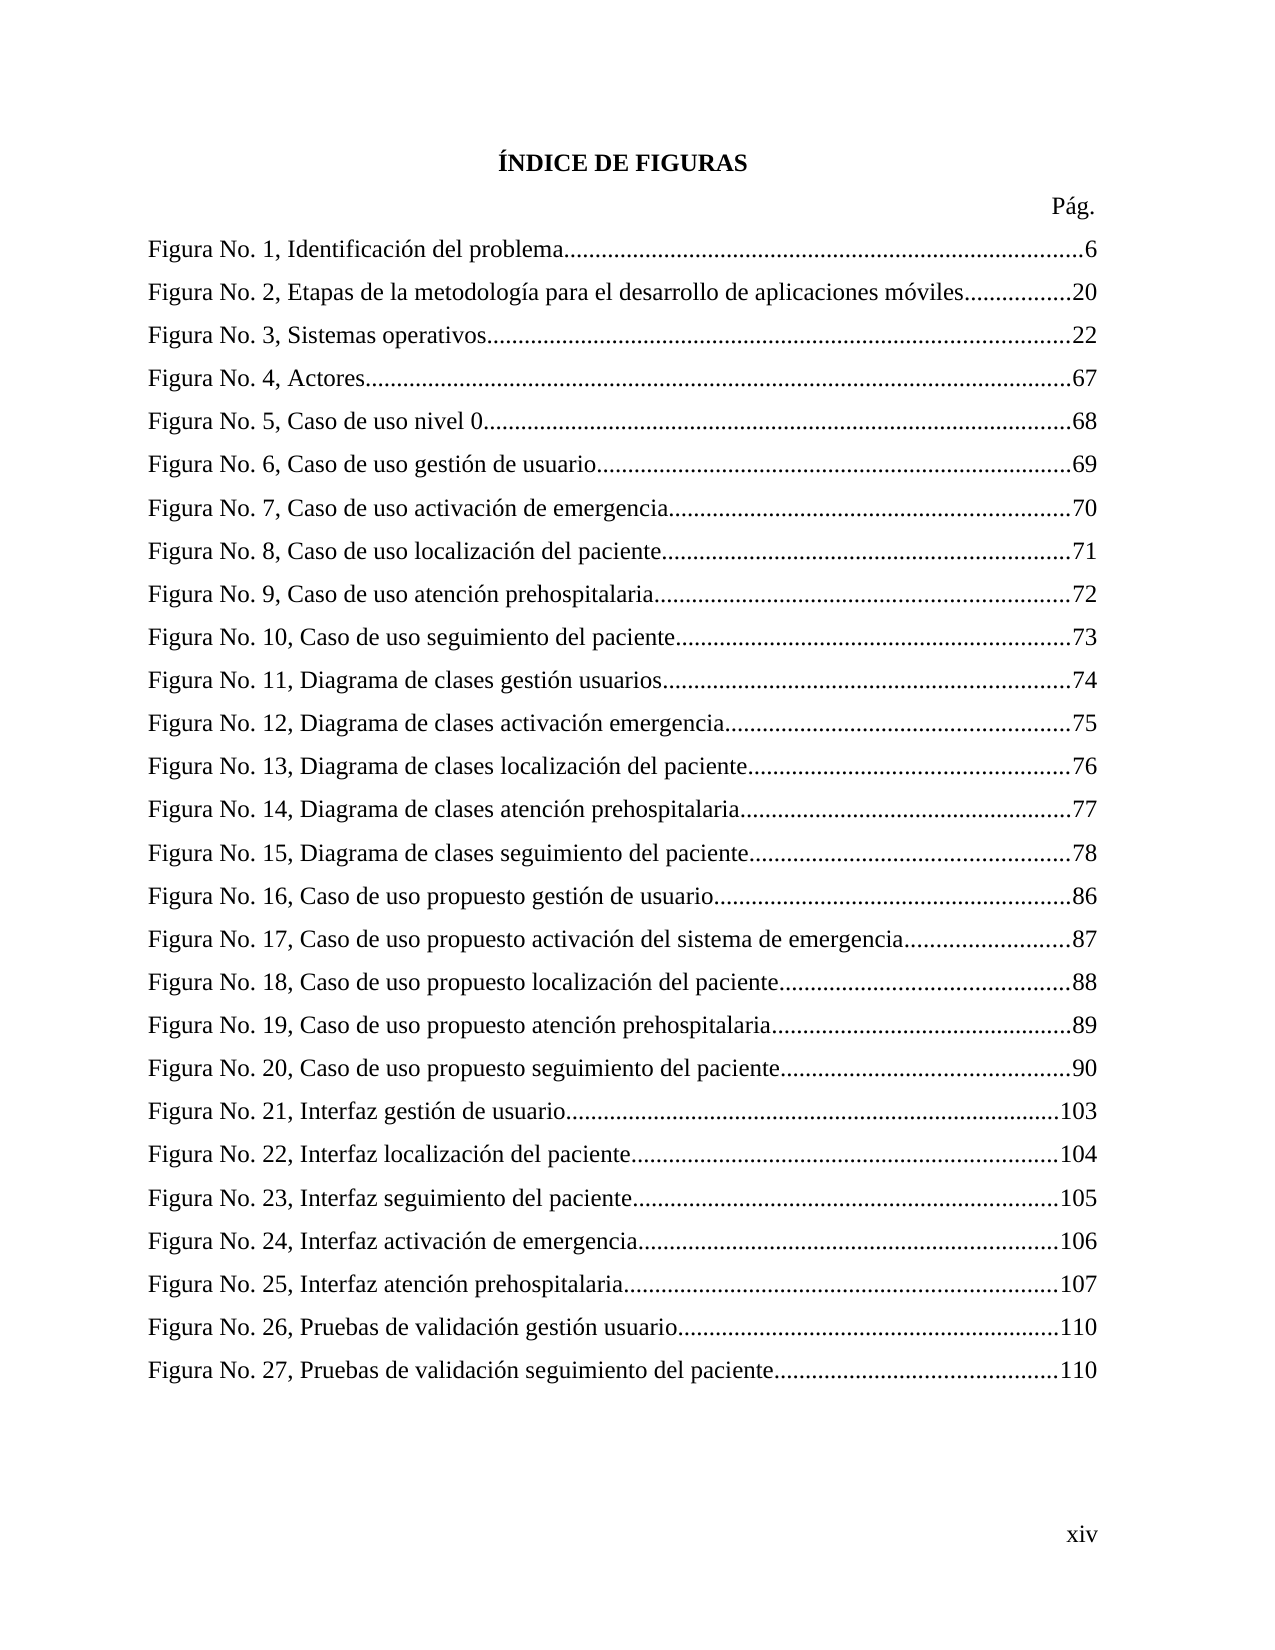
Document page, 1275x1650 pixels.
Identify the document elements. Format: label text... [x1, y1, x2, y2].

text Figura No. 20, Caso de uso propuesto seguimiento del paciente 90 [148, 1053, 1098, 1082]
text Figura No. 7, Caso de uso activación de emergencia 70 [148, 493, 1098, 521]
text Figura No. 22, Interfaz localización del paciente 104 [148, 1139, 1098, 1168]
text Figura No. 10, Caso de uso seguimiento del paciente 73 [148, 622, 1098, 651]
text Figura No. 5, Caso de uso nivel 0 68 [148, 406, 1098, 435]
text Figura No. 27, Pruebas de validación seguimiento del paciente 110 [148, 1355, 1098, 1384]
text Figura No. 12, Diagrama de clases activación emergencia 75 [148, 708, 1098, 737]
text Figura No. 2, Etapas de la metodología para el desarrollo de aplicaciones móviles 20 [148, 277, 1098, 306]
text Figura No. 15, Diagrama de clases seguimiento del paciente 78 [148, 838, 1098, 866]
text Figura No. 11, Diagrama de clases gestión usuarios 74 [148, 665, 1098, 694]
text Figura No. 8, Caso de uso localización del paciente 71 [148, 536, 1098, 564]
text Figura No. 18, Caso de uso propuesto localización del paciente 88 [148, 967, 1098, 996]
text Figura No. 19, Caso de uso propuesto atención prehospitalaria 89 [148, 1010, 1098, 1039]
text Figura No. 17, Caso de uso propuesto activación del sistema de emergencia 87 [148, 924, 1098, 953]
text Figura No. 9, Caso de uso atención prehospitalaria 72 [148, 579, 1098, 608]
text Figura No. 14, Diagrama de clases atención prehospitalaria 77 [148, 794, 1098, 823]
text Figura No. 6, Caso de uso gestión de usuario 69 [148, 449, 1098, 478]
text ÍNDICE DE FIGURAS [148, 148, 1098, 176]
text Figura No. 16, Caso de uso propuesto gestión de usuario 86 [148, 881, 1098, 909]
text Figura No. 26, Pruebas de validación gestión usuario 110 [148, 1312, 1098, 1341]
text Figura No. 3, Sistemas operativos 22 [148, 320, 1098, 349]
text Figura No. 23, Interfaz seguimiento del paciente 105 [148, 1183, 1098, 1211]
text Figura No. 1, Identificación del problema 6 [148, 234, 1098, 263]
text Figura No. 21, Interfaz gestión de usuario 103 [148, 1096, 1098, 1125]
text Figura No. 13, Diagrama de clases localización del paciente 76 [148, 751, 1098, 780]
text Figura No. 25, Interfaz atención prehospitalaria 107 [148, 1269, 1098, 1298]
text Figura No. 4, Actores 67 [148, 363, 1098, 392]
text Figura No. 24, Interfaz activación de emergencia 106 [148, 1226, 1098, 1254]
text Pág. [148, 191, 1098, 219]
